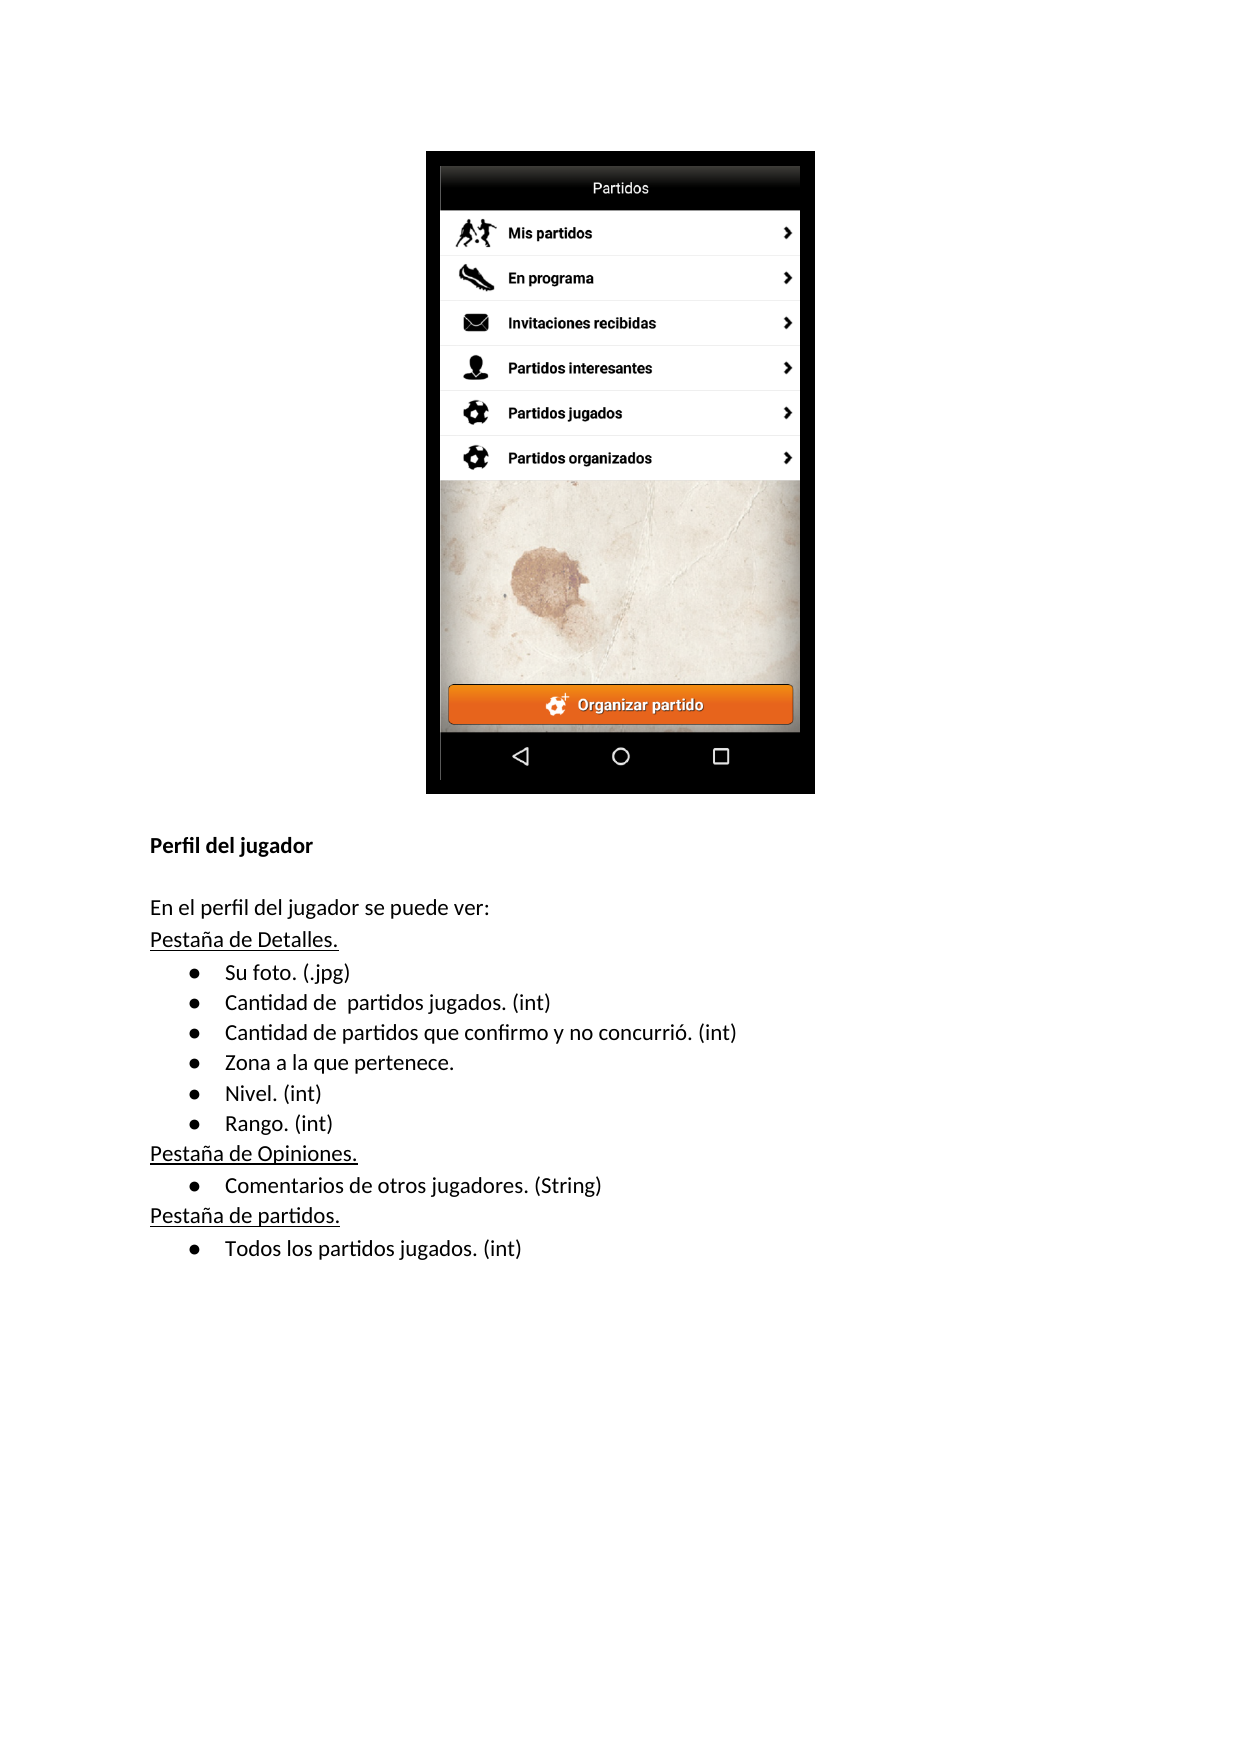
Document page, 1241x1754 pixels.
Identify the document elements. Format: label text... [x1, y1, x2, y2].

text Pestaña de Detalles. [150, 926, 1090, 954]
list Su foto. (.jpg) [187, 958, 1090, 986]
list Rango. (int) [187, 1109, 1090, 1137]
text Perfil del jugador [150, 831, 1090, 859]
text Pestaña de partidos. [150, 1201, 1090, 1229]
list Cantidad de partidos que confirmo y no concurrió. (int) [187, 1018, 1090, 1046]
list Zona a la que pertenece. [187, 1048, 1090, 1076]
text Pestaña de Opiniones. [150, 1139, 1090, 1167]
text En el perfil del jugador se puede ver: [150, 893, 1090, 921]
list Todos los partidos jugados. (int) [187, 1234, 1090, 1262]
list Comentarios de otros jugadores. (String) [187, 1171, 1090, 1199]
picture [440, 166, 800, 780]
list Nivel. (int) [187, 1079, 1090, 1107]
list Cantidad de partidos jugados. (int) [187, 988, 1090, 1016]
